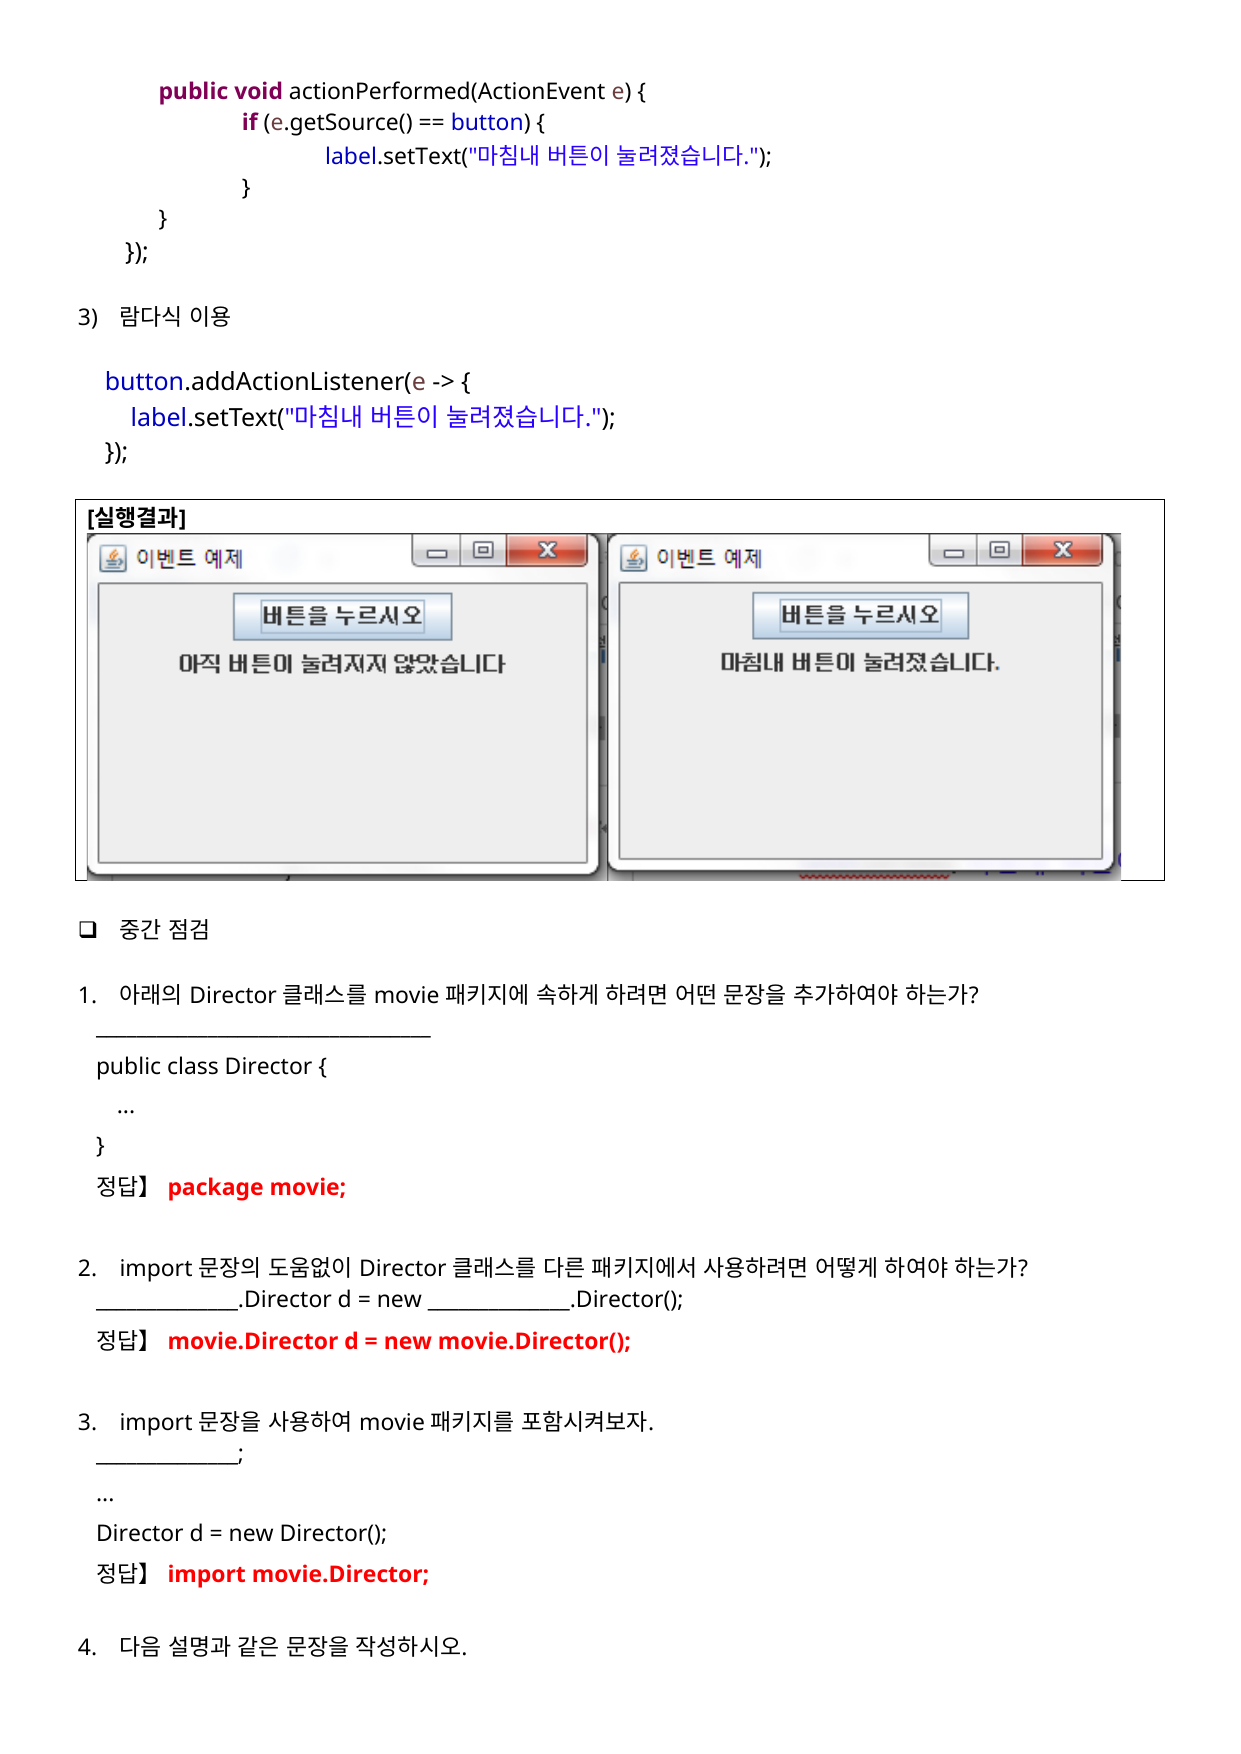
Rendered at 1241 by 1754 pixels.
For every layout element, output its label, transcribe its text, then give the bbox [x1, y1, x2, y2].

text 정답】 package movie; [96, 1168, 1165, 1202]
text label.setText("마침내 버튼이 눌려졌습니다."); [104, 397, 1165, 433]
list import 문장을 사용하여 movie 패키지를 포함시켜보자. [78, 1404, 1165, 1437]
text 정답】 movie.Director d = new movie.Director(); [96, 1323, 1165, 1356]
list 다음 설명과 같은 문장을 작성하시오. [78, 1629, 1165, 1662]
text label.setText("마침내 버튼이 눌려졌습니다."); [75, 137, 1165, 171]
text }); [75, 233, 1165, 267]
text } [75, 171, 1165, 202]
text public class Director { [96, 1050, 1165, 1081]
table_header [실행결과] [76, 500, 1164, 880]
list 중간 점검 [78, 912, 1165, 946]
text Director d = new Director(); [96, 1516, 1165, 1548]
list 람다식 이용 [78, 299, 1165, 332]
text _________________________________ [96, 1010, 1165, 1041]
text } [75, 202, 1165, 233]
text } [96, 1129, 1165, 1160]
text }); [104, 433, 1165, 468]
picture [86, 533, 1122, 881]
text button.addActionListener(e -> { [104, 363, 1165, 397]
text 정답】 import movie.Director; [96, 1556, 1165, 1589]
list 아래의 Director 클래스를 movie 패키지에 속하게 하려면 어떤 문장을 추가하여야 하는가? [78, 977, 1165, 1010]
text ______________; [96, 1437, 1165, 1468]
text if (e.getSource() == button) { [75, 106, 1165, 137]
text public void actionPerformed(ActionEvent e) { [75, 75, 1165, 106]
text ... [96, 1089, 1165, 1121]
text ... [96, 1477, 1165, 1508]
list import 문장의 도움없이 Director 클래스를 다른 패키지에서 사용하려면 어떻게 하여야 하는가? [78, 1250, 1165, 1283]
text ______________.Director d = new ______________.Director(); [96, 1283, 1165, 1314]
